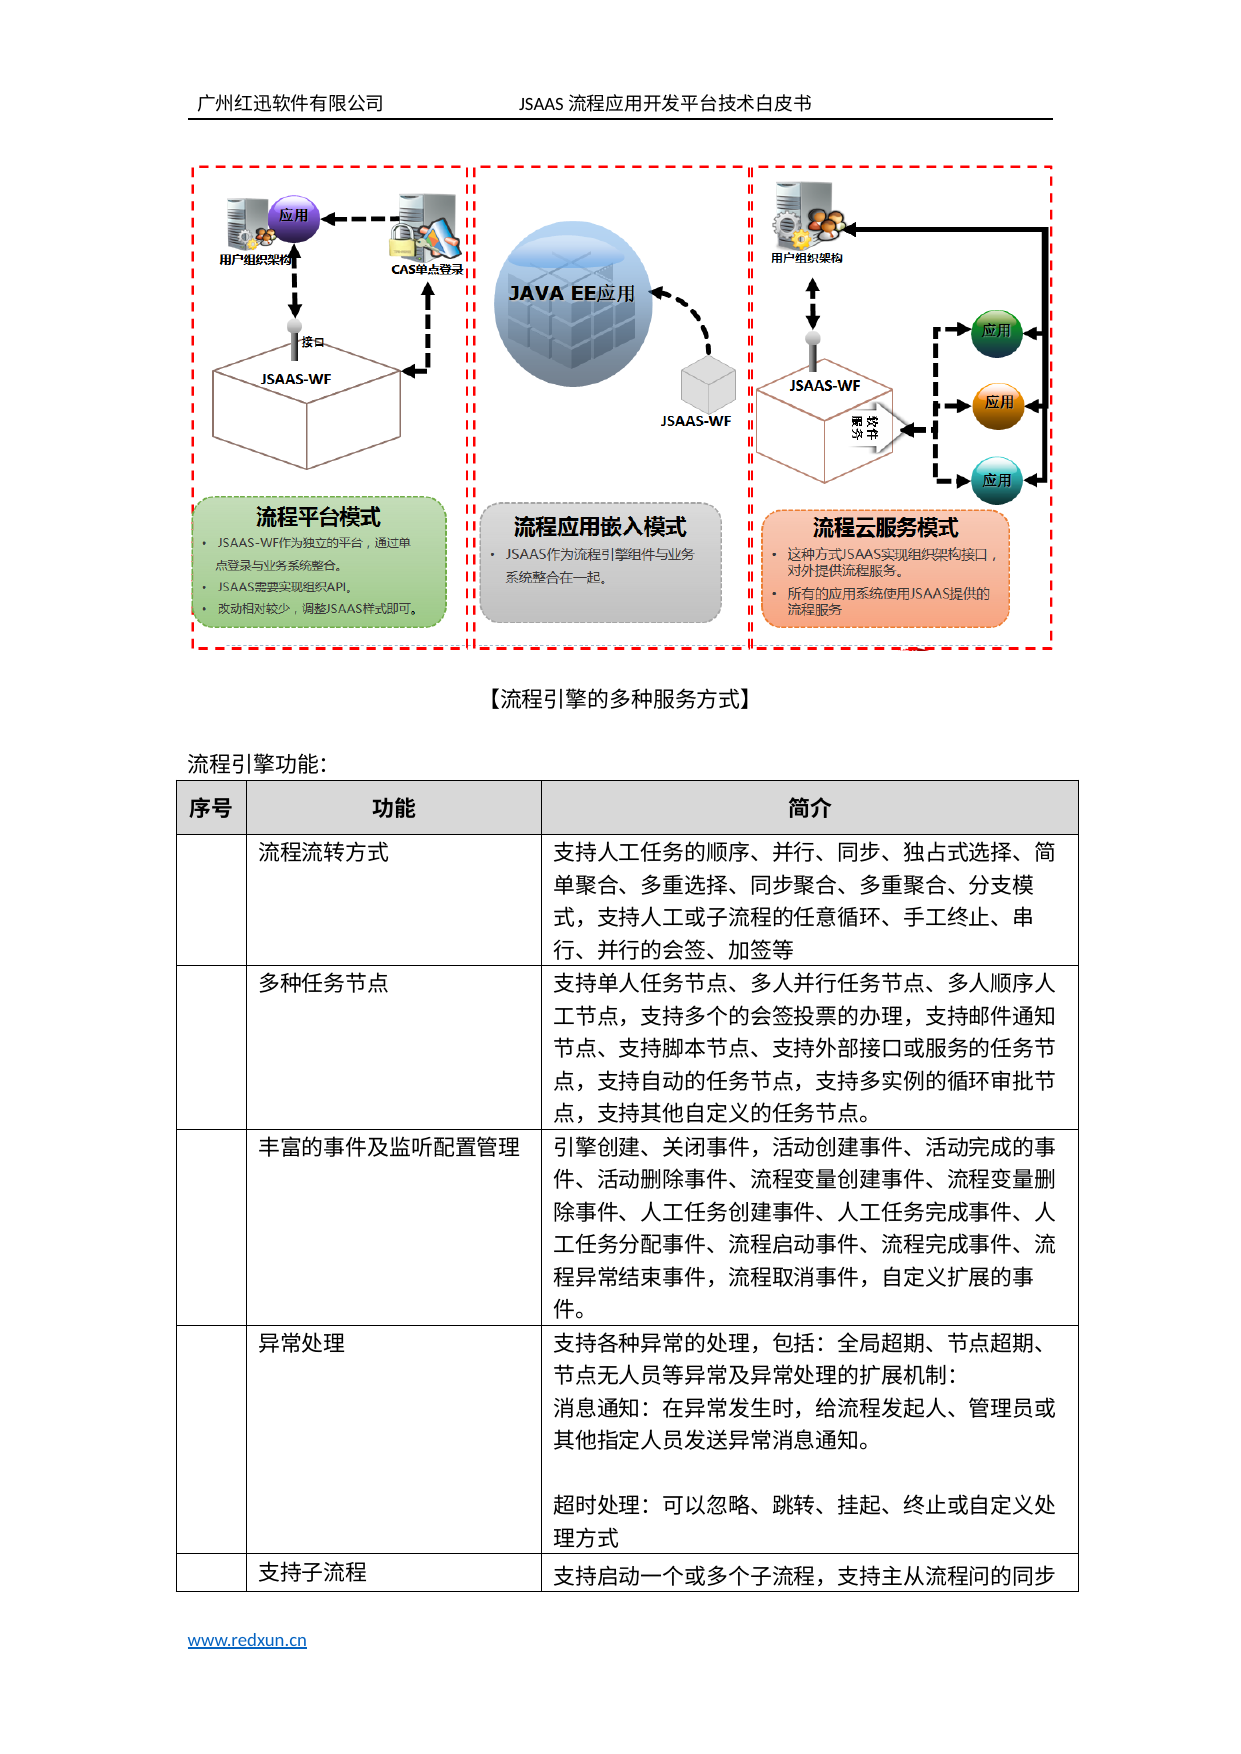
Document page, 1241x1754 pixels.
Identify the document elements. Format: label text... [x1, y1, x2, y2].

table_cell 多种任务节点 [247, 966, 541, 1128]
table_cell [177, 835, 246, 965]
text 流程引擎功能： [187, 747, 1053, 779]
text 【流程引擎的多种服务方式】 [187, 682, 1053, 714]
table_cell 异常处理 [247, 1326, 541, 1553]
table_cell 支持人工任务的顺序、并行、同步、独占式选择、简单聚合、多重选择、同步聚合、多重聚合、分支模式，支持人工或子流程的任意循环、手工终止、串行、并行的会签、加签等 [542, 835, 1078, 965]
table_cell 丰富的事件及监听配置管理 [247, 1130, 541, 1324]
table_cell [177, 1130, 246, 1324]
table_cell 流程流转方式 [247, 835, 541, 965]
picture [187, 162, 1053, 651]
table_header 简介 [542, 781, 1078, 834]
table_cell 引擎创建、关闭事件，活动创建事件、活动完成的事件、活动删除事件、流程变量创建事件、流程变量删除事件、人工任务创建事件、人工任务完成事件、人工任务分配事件、流程启动事件、流程完成事件、流程异常结束事件，流程取消事件，自定义扩展的事件。 [542, 1130, 1078, 1324]
table_cell [177, 1326, 246, 1553]
table_header 序号 [177, 781, 246, 834]
table_cell 支持各种异常的处理，包括：全局超期、节点超期、节点无人员等异常及异常处理的扩展机制： 消息通知：在异常发生时，给流程发起人、管理员或其他指定人员发送异常消息通知。 超时处理：可以忽略、跳转、挂起、终止或自定义处理方式 [542, 1326, 1078, 1553]
table_cell [177, 1554, 246, 1591]
table_header 功能 [247, 781, 541, 834]
table_cell 支持单人任务节点、多人并行任务节点、多人顺序人工节点，支持多个的会签投票的办理，支持邮件通知节点、支持脚本节点、支持外部接口或服务的任务节点，支持自动的任务节点，支持多实例的循环审批节点，支持其他自定义的任务节点。 [542, 966, 1078, 1128]
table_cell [542, 1554, 1078, 1591]
table_cell 支持子流程 [247, 1554, 541, 1591]
table_cell [177, 966, 246, 1128]
